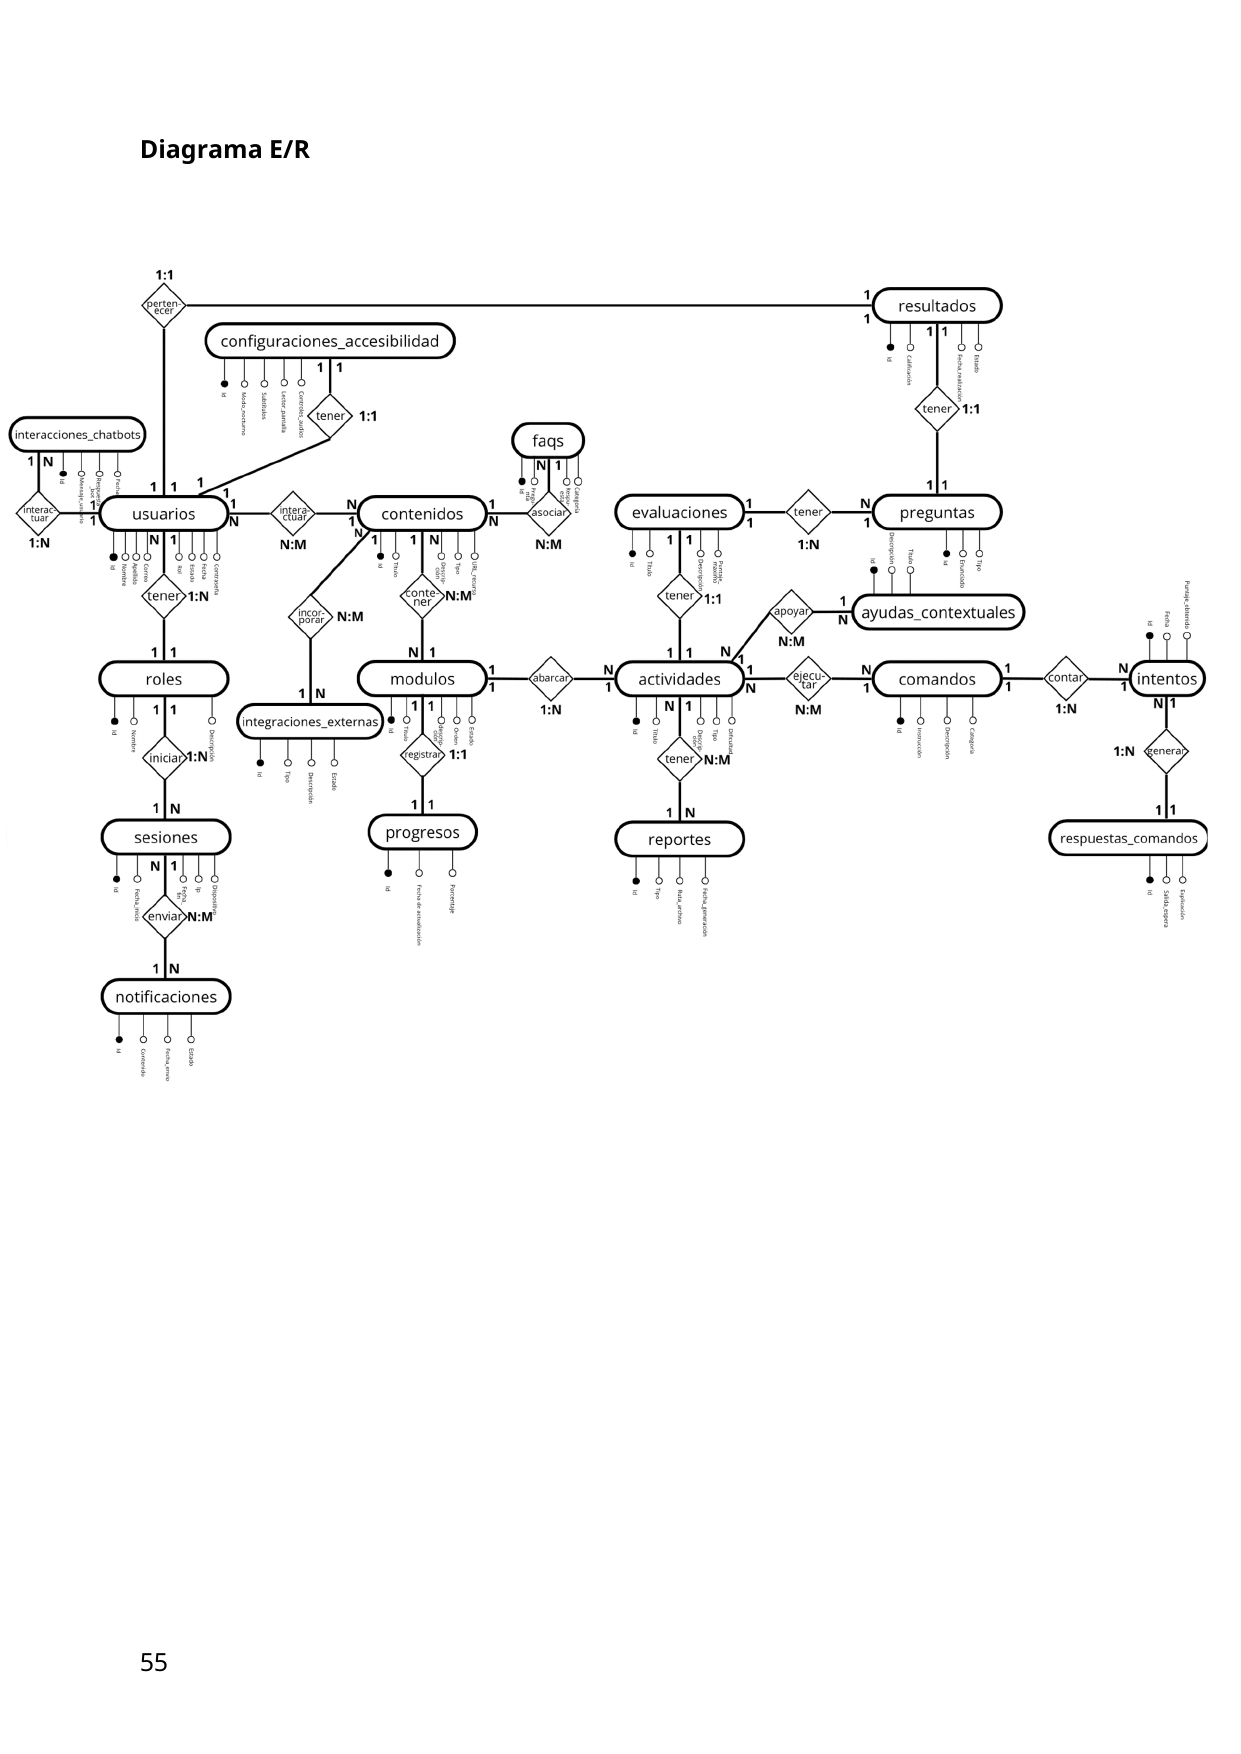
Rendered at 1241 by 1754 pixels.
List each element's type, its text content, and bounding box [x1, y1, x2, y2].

picture [6, 175, 1208, 1104]
text Diagrama E/R [139, 132, 1101, 166]
